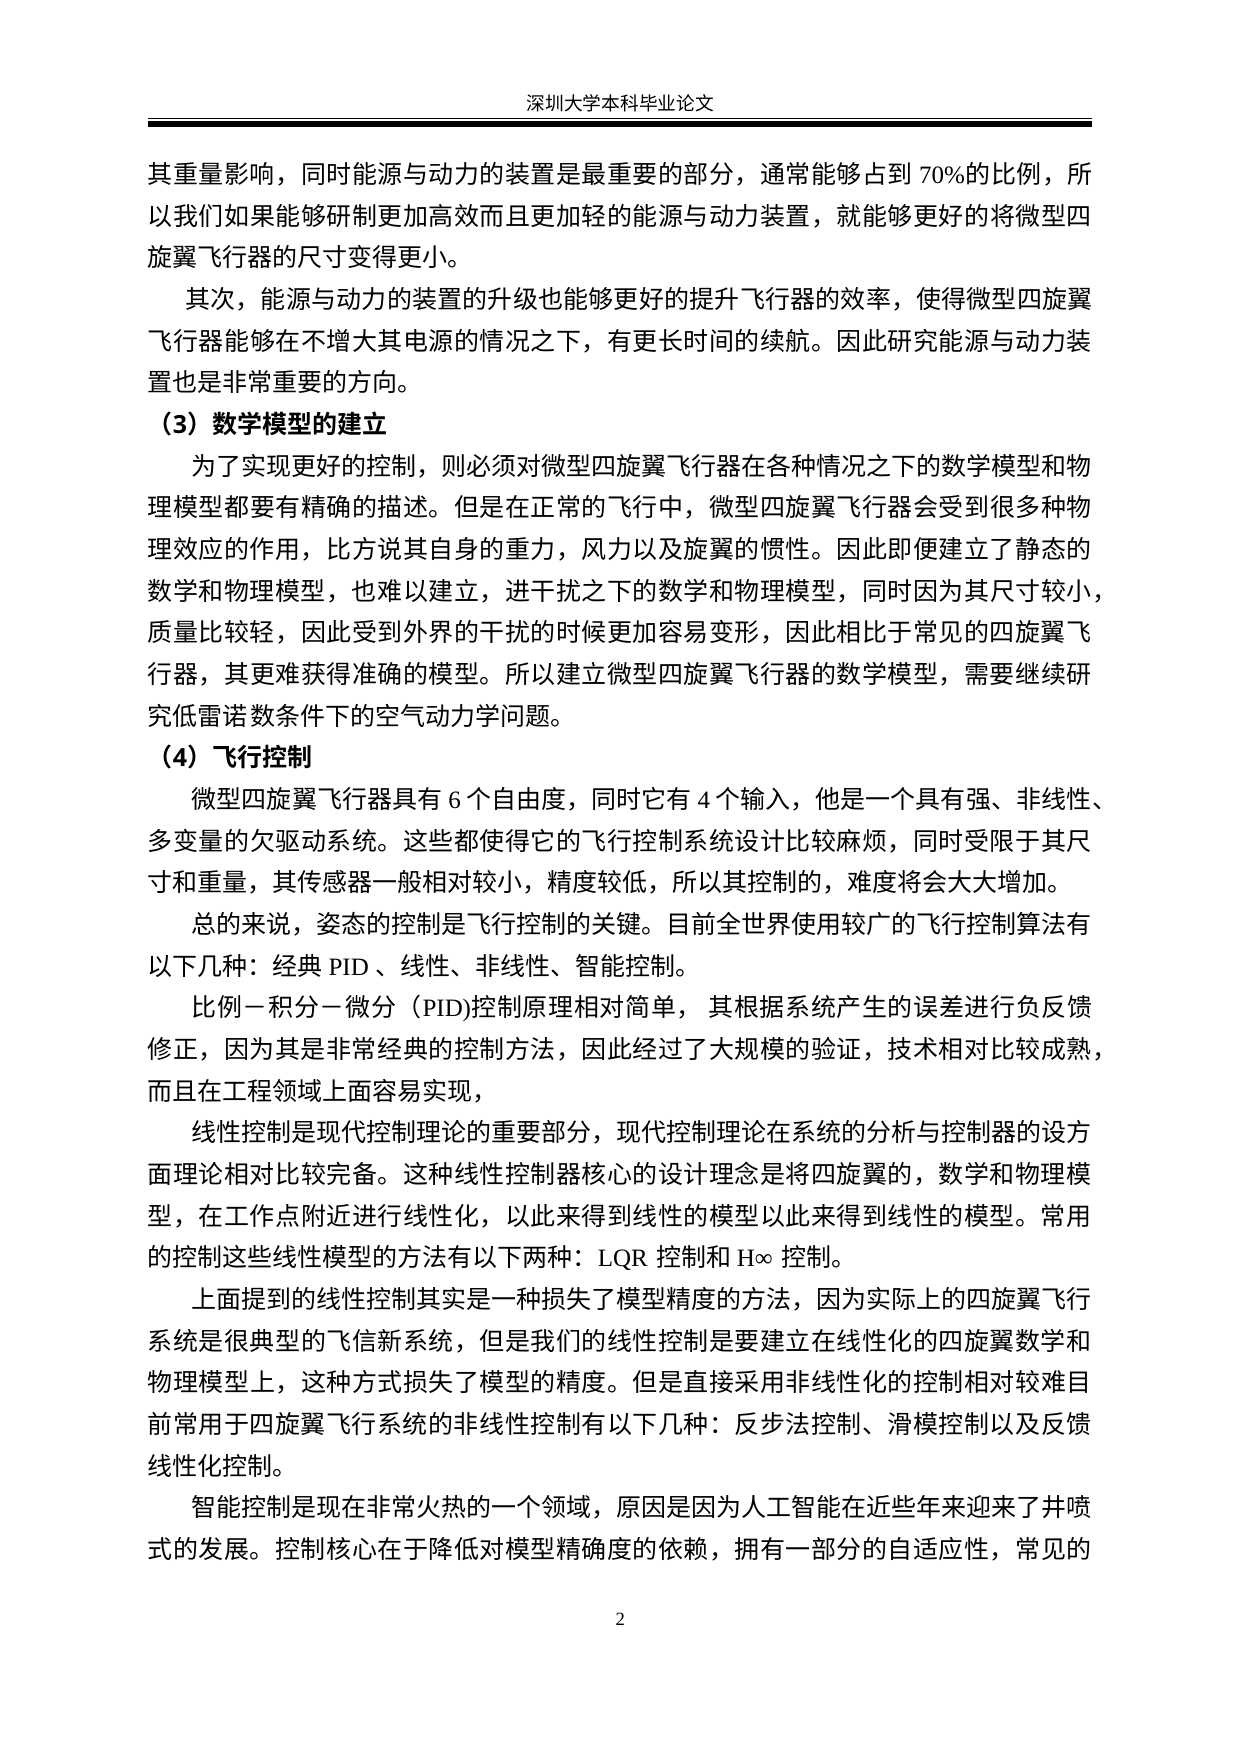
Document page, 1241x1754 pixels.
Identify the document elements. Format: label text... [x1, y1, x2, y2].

text 比例－积分－微分（PID)控制原理相对简单， 其根据系统产生的误差进行负反馈修正，因为其是非常经典的控制方法，因此经过了大规模的验证，技术相对比较成熟，而且在工程领域上面容易实现， [148, 983, 1092, 1108]
text 为了实现更好的控制，则必须对微型四旋翼飞行器在各种情况之下的数学模型和物理模型都要有精确的描述。但是在正常的飞行中，微型四旋翼飞行器会受到很多种物理效应的作用，比方说其自身的重力，风力以及旋翼的惯性。因此即便建立了静态的数学和物理模型，也难以建立，进干扰之下的数学和物理模型，同时因为其尺寸较小，质量比较轻，因此受到外界的干扰的时候更加容易变形，因此相比于常见的四旋翼飞行器，其更难获得准确的模型。所以建立微型四旋翼飞行器的数学模型，需要继续研究低雷诺，数条件下的空气动力学问题。 [148, 442, 1092, 733]
text 上面提到的线性控制其实是一种损失了模型精度的方法，因为实际上的四旋翼飞行系统是很典型的飞信新系统，但是我们的线性控制是要建立在线性化的四旋翼数学和物理模型上，这种方式损失了模型的精度。但是直接采用非线性化的控制相对较难目前常用于四旋翼飞行系统的非线性控制有以下几种：反步法控制、滑模控制以及反馈线性化控制。 [148, 1275, 1092, 1483]
text 总的来说，姿态的控制是飞行控制的关键。目前全世界使用较广的飞行控制算法有以下几种：经典 PID 、线性、非线性、智能控制。 [148, 900, 1092, 983]
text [148, 1483, 1092, 1567]
text 其次，能源与动力的装置的升级也能够更好的提升飞行器的效率，使得微型四旋翼飞行器能够在不增大其电源的情况之下，有更长时间的续航。因此研究能源与动力装置也是非常重要的方向。 [148, 275, 1092, 400]
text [148, 150, 1092, 275]
text 微型四旋翼飞行器具有6个自由度，同时它有4个输入，他是一个具有强、非线性、多变量的欠驱动系统。这些都使得它的飞行控制系统设计比较麻烦，同时受限于其尺寸和重量，其传感器一般相对较小，精度较低，所以其控制的，难度将会大大增加。 [148, 775, 1092, 900]
text （4）飞行控制 [148, 733, 1092, 775]
text 线性控制是现代控制理论的重要部分，现代控制理论在系统的分析与控制器的设方面理论相对比较完备。这种线性控制器核心的设计理念是将四旋翼的，数学和物理模型，在工作点附近进行线性化，以此来得到线性的模型以此来得到线性的模型。常用的控制这些线性模型的方法有以下两种：LQR ，控制和 H∞ ，控制。 [148, 1108, 1092, 1275]
text （3）数学模型的建立 [148, 400, 1092, 442]
